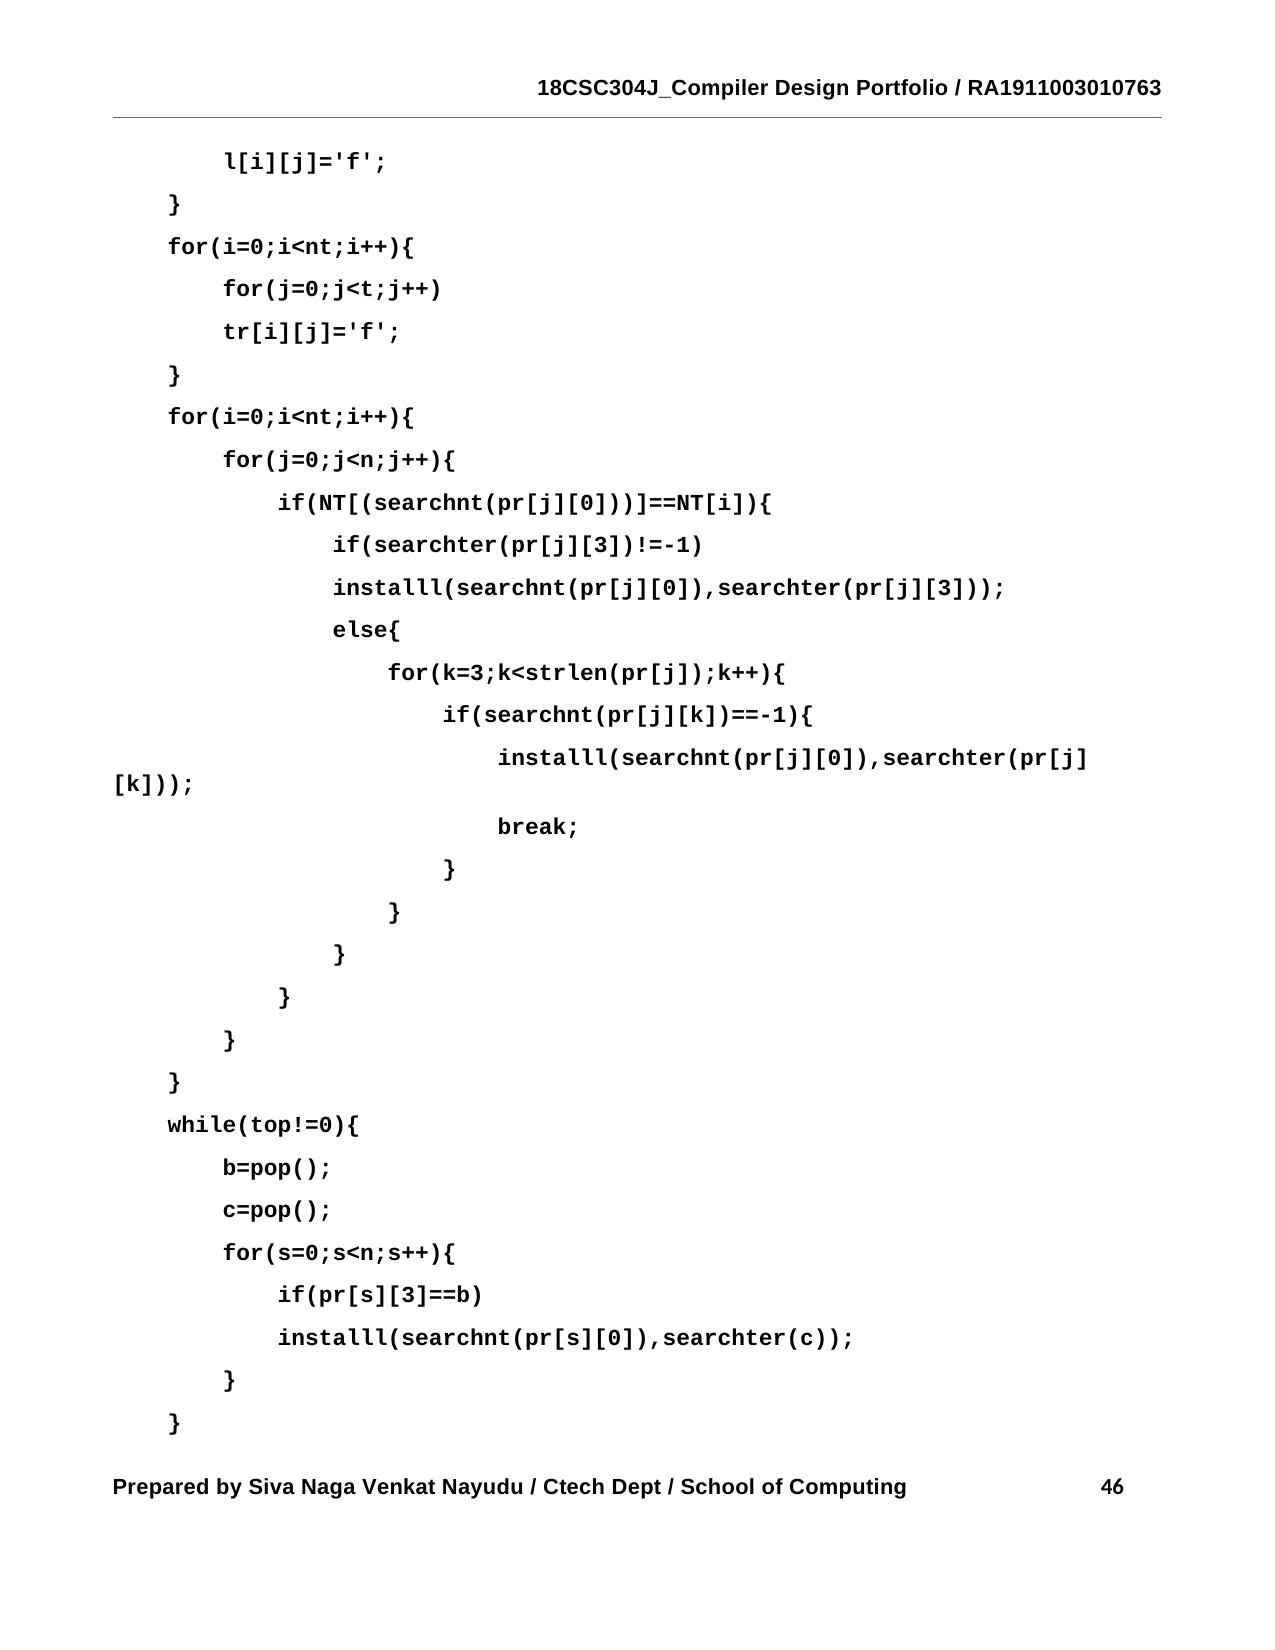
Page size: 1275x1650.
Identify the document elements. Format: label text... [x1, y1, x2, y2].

text if(pr[s][3]==b) [112, 1284, 1162, 1309]
text if(searchnt(pr[j][k])==-1){ [112, 704, 1162, 730]
text installl(searchnt(pr[j][0]),searchter(pr[j][3])); [112, 576, 1162, 602]
text for(j=0;j<t;j++) [112, 278, 1162, 304]
text } [112, 1369, 1162, 1395]
text for(s=0;s<n;s++){ [112, 1241, 1162, 1267]
text installl(searchnt(pr[s][0]),searchter(c)); [112, 1326, 1162, 1352]
text } [112, 1411, 1162, 1437]
text b=pop(); [112, 1156, 1162, 1182]
text if(NT[(searchnt(pr[j][0]))]==NT[i]){ [112, 491, 1162, 517]
text c=pop(); [112, 1198, 1162, 1224]
text if(searchter(pr[j][3])!=-1) [112, 533, 1162, 559]
text } [112, 1071, 1162, 1097]
text } [112, 1028, 1162, 1054]
text tr[i][j]='f'; [112, 320, 1162, 346]
text for(j=0;j<n;j++){ [112, 448, 1162, 474]
text for(i=0;i<nt;i++){ [112, 406, 1162, 432]
text l[i][j]='f'; [112, 150, 1162, 176]
text } [112, 363, 1162, 389]
text for(k=3;k<strlen(pr[j]);k++){ [112, 661, 1162, 687]
text } [112, 858, 1162, 883]
text break; [112, 815, 1162, 841]
text while(top!=0){ [112, 1113, 1162, 1139]
text else{ [112, 619, 1162, 644]
text } [112, 943, 1162, 969]
text for(i=0;i<nt;i++){ [112, 235, 1162, 261]
text installl(searchnt(pr[j][0]),searchter(pr[j][k])); [112, 746, 1162, 798]
text } [112, 900, 1162, 926]
text } [112, 985, 1162, 1011]
text } [112, 193, 1162, 218]
